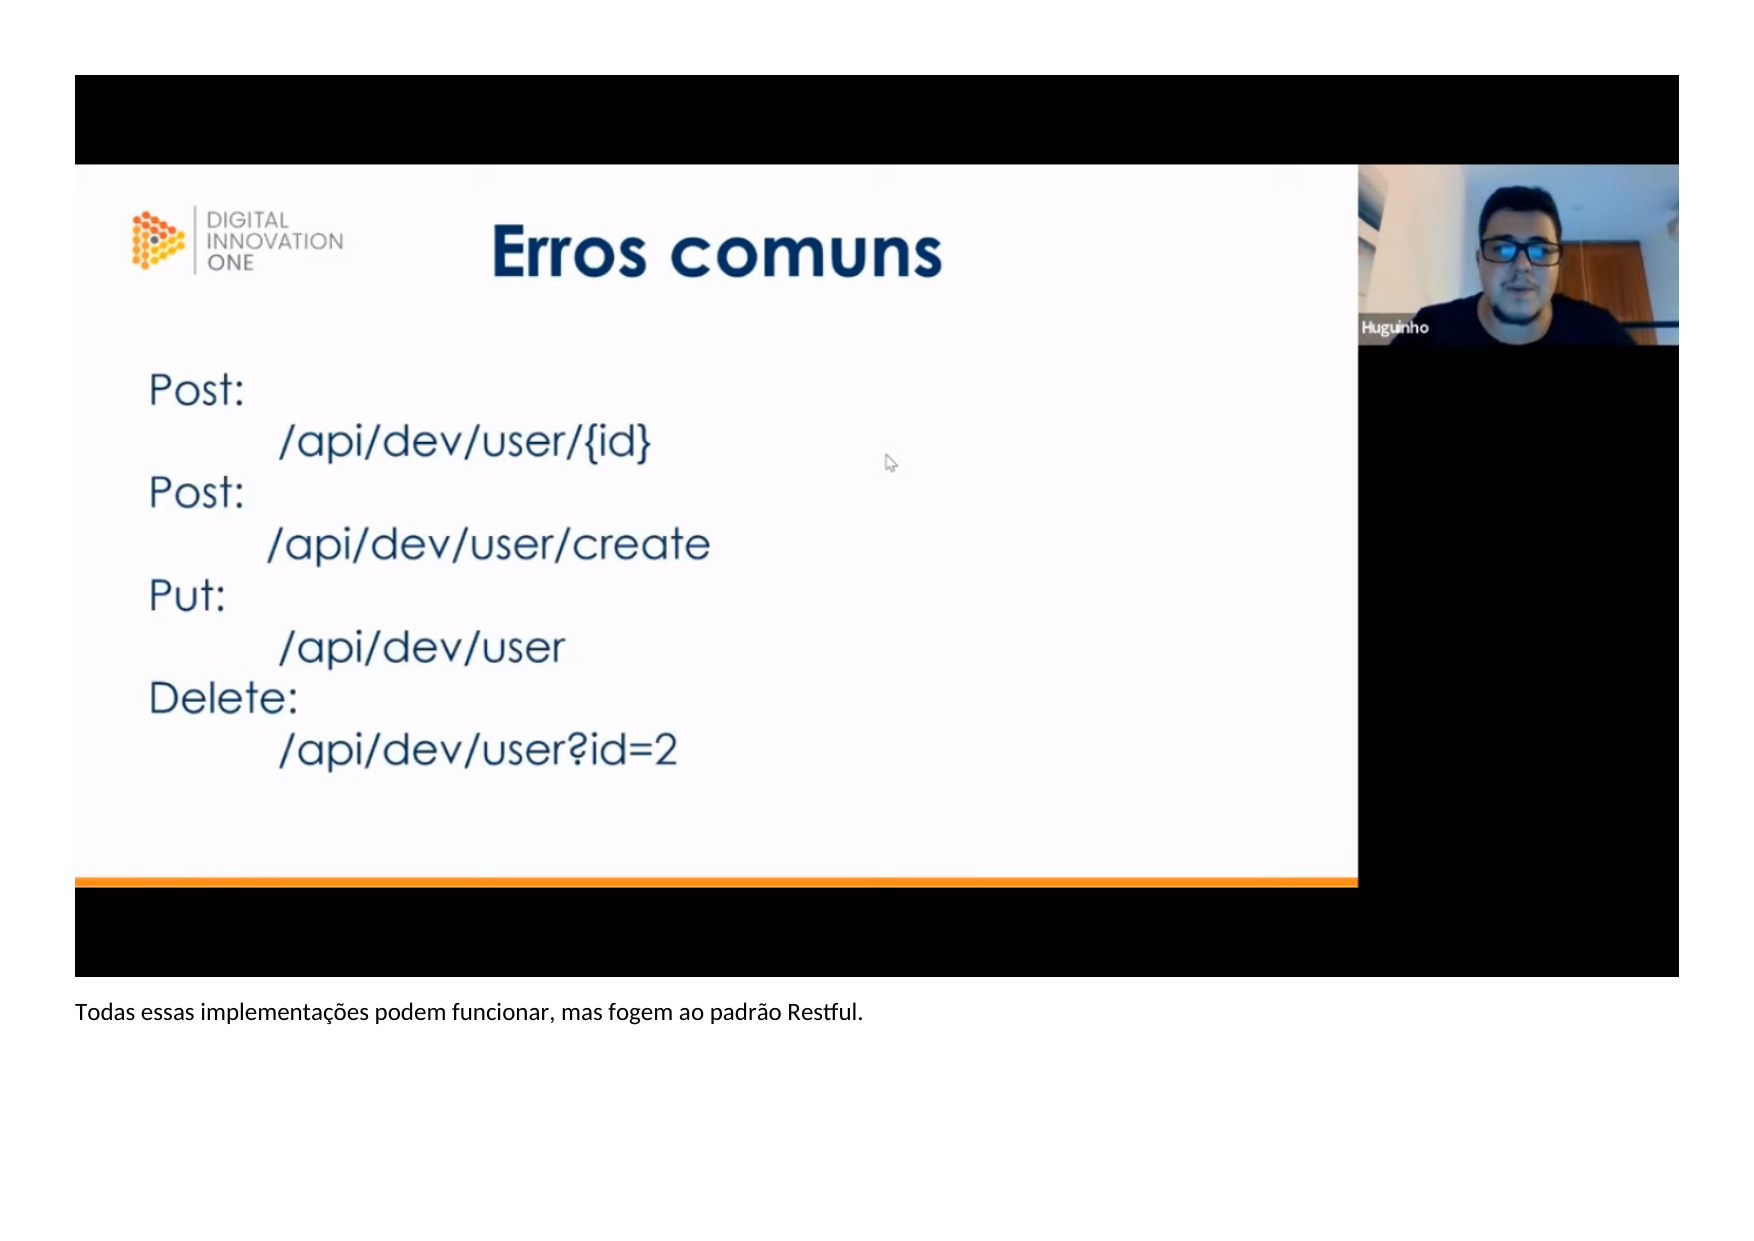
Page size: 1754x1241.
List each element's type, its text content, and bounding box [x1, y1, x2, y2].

text Todas essas implementações podem funcionar, mas fogem ao padrão Restful. [75, 996, 1679, 1026]
picture [75, 75, 1679, 977]
